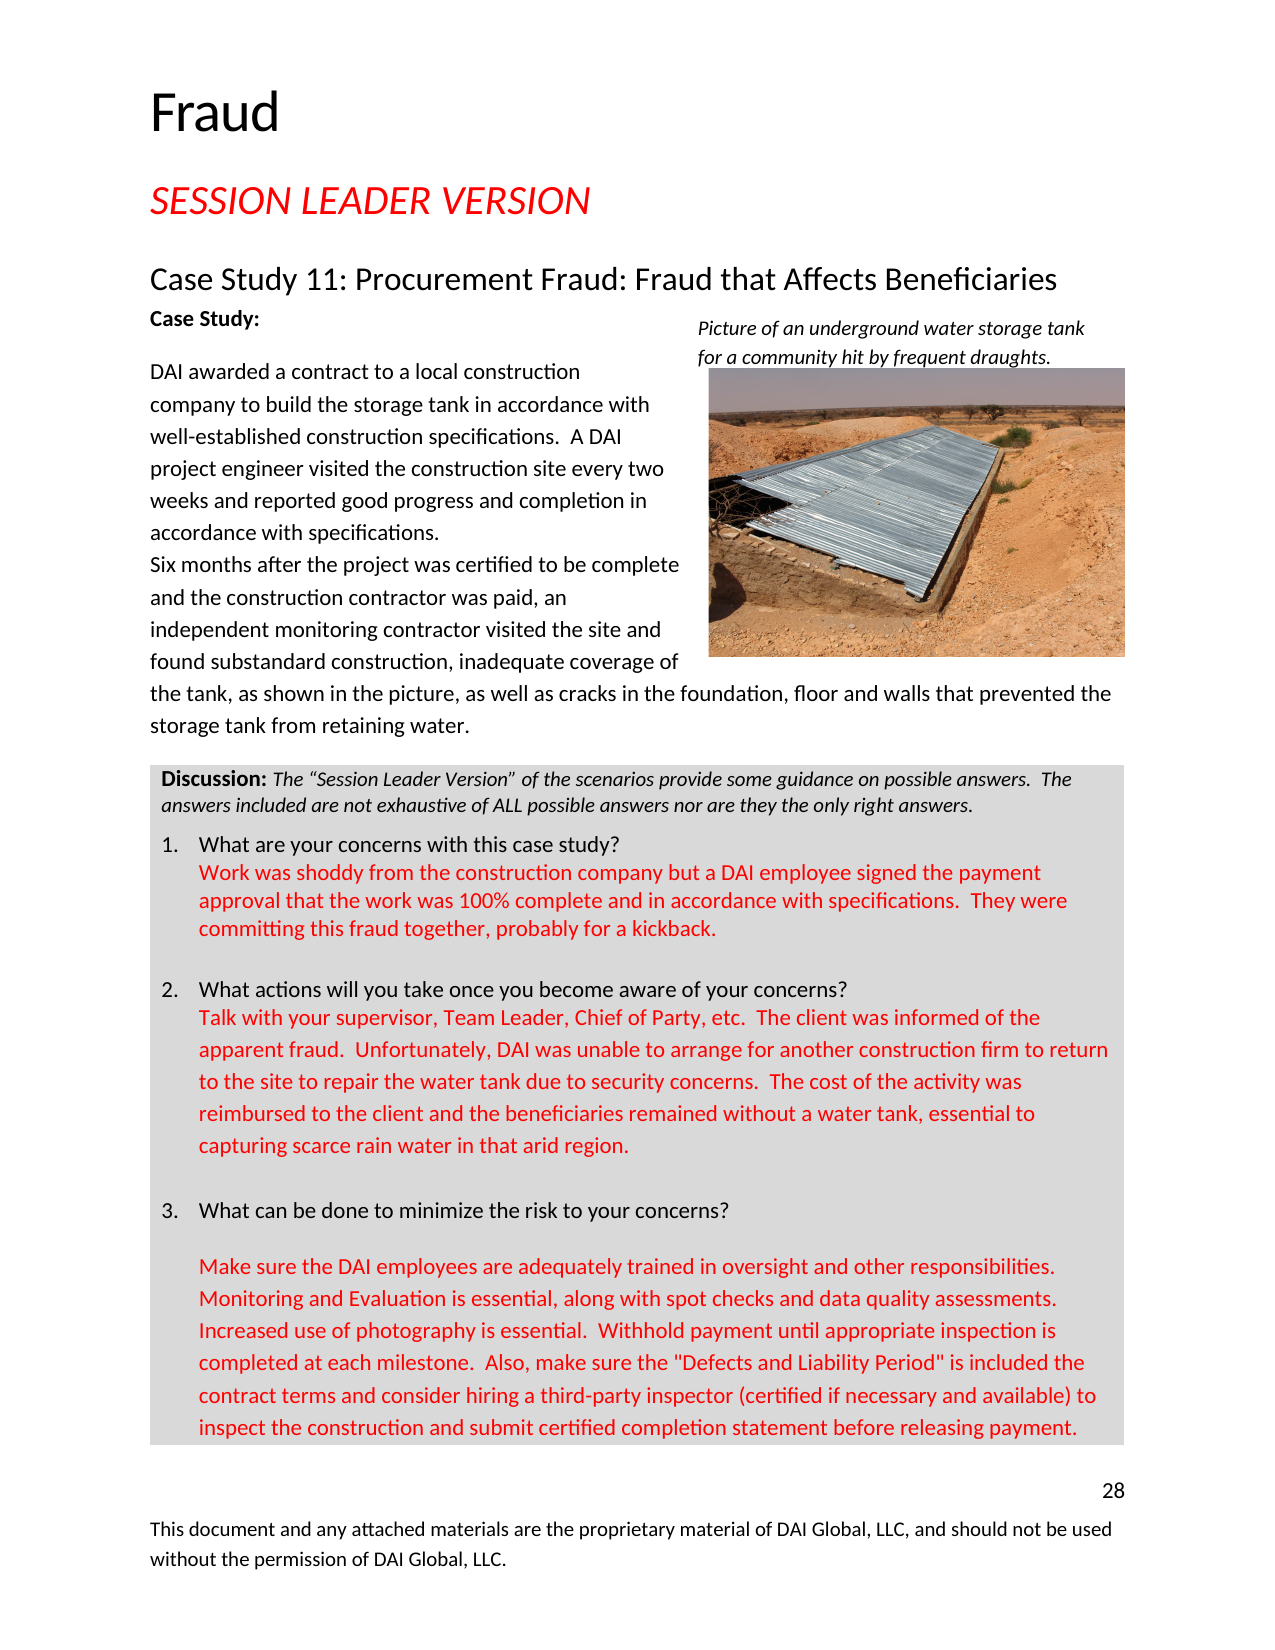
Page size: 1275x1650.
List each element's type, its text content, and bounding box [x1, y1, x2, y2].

subtitle Case Study 11: Procurement Fraud: Fraud that Affects Beneficiaries [150, 258, 1125, 298]
text Case Study: [150, 304, 1125, 332]
text SESSION LEADER VERSION [150, 174, 1125, 225]
text DAI awarded a contract to a local construction company to build the storage tank in accordance with well-established construction specifications. A DAI project engineer visited the construction site every two weeks and reported good progress and completion in accordance with specifications. [150, 357, 1015, 546]
table_header Discussion: The “Session Leader Version” of the scenarios provide some guidance on possible answers. The answers included are not exhaustive of ALL possible answers nor are they the only right answers. What are your concerns with this case study? Work was shoddy from the construction company but a DAI employee signed the payment approval that the work was 100% complete and in accordance with specifications. They were committing this fraud together, probably for a kickback. What actions will you take once you become aware of your concerns? Talk with your supervisor, Team Leader, Chief of Party, etc. The client was informed of the apparent fraud. Unfortunately, DAI was unable to arrange for another construction firm to return to the site to repair the water tank due to security concerns. The cost of the activity was reimbursed to the client and the beneficiaries remained without a water tank, essential to capturing scarce rain water in that arid region. What can be done to minimize the risk to your concerns? Make sure the DAI employees are adequately trained in oversight and other responsibilities. Monitoring and Evaluation is essential, along with spot checks and data quality assessments. Increased use of photography is essential. Withhold payment until appropriate inspection is completed at each milestone. Also, make sure the "Defects and Liability Period" is included the contract terms and consider hiring a third-party inspector (certified if necessary and available) to inspect the construction and submit certified completion statement before releasing payment. [150, 765, 1124, 1445]
text Six months after the project was certified to be complete and the construction contractor was paid, an independent monitoring contractor visited the site and found substandard construction, inadequate coverage of the tank, as shown in the picture, as well as cracks in the foundation, floor and walls that prevented the storage tank from retaining water. [150, 551, 1125, 739]
